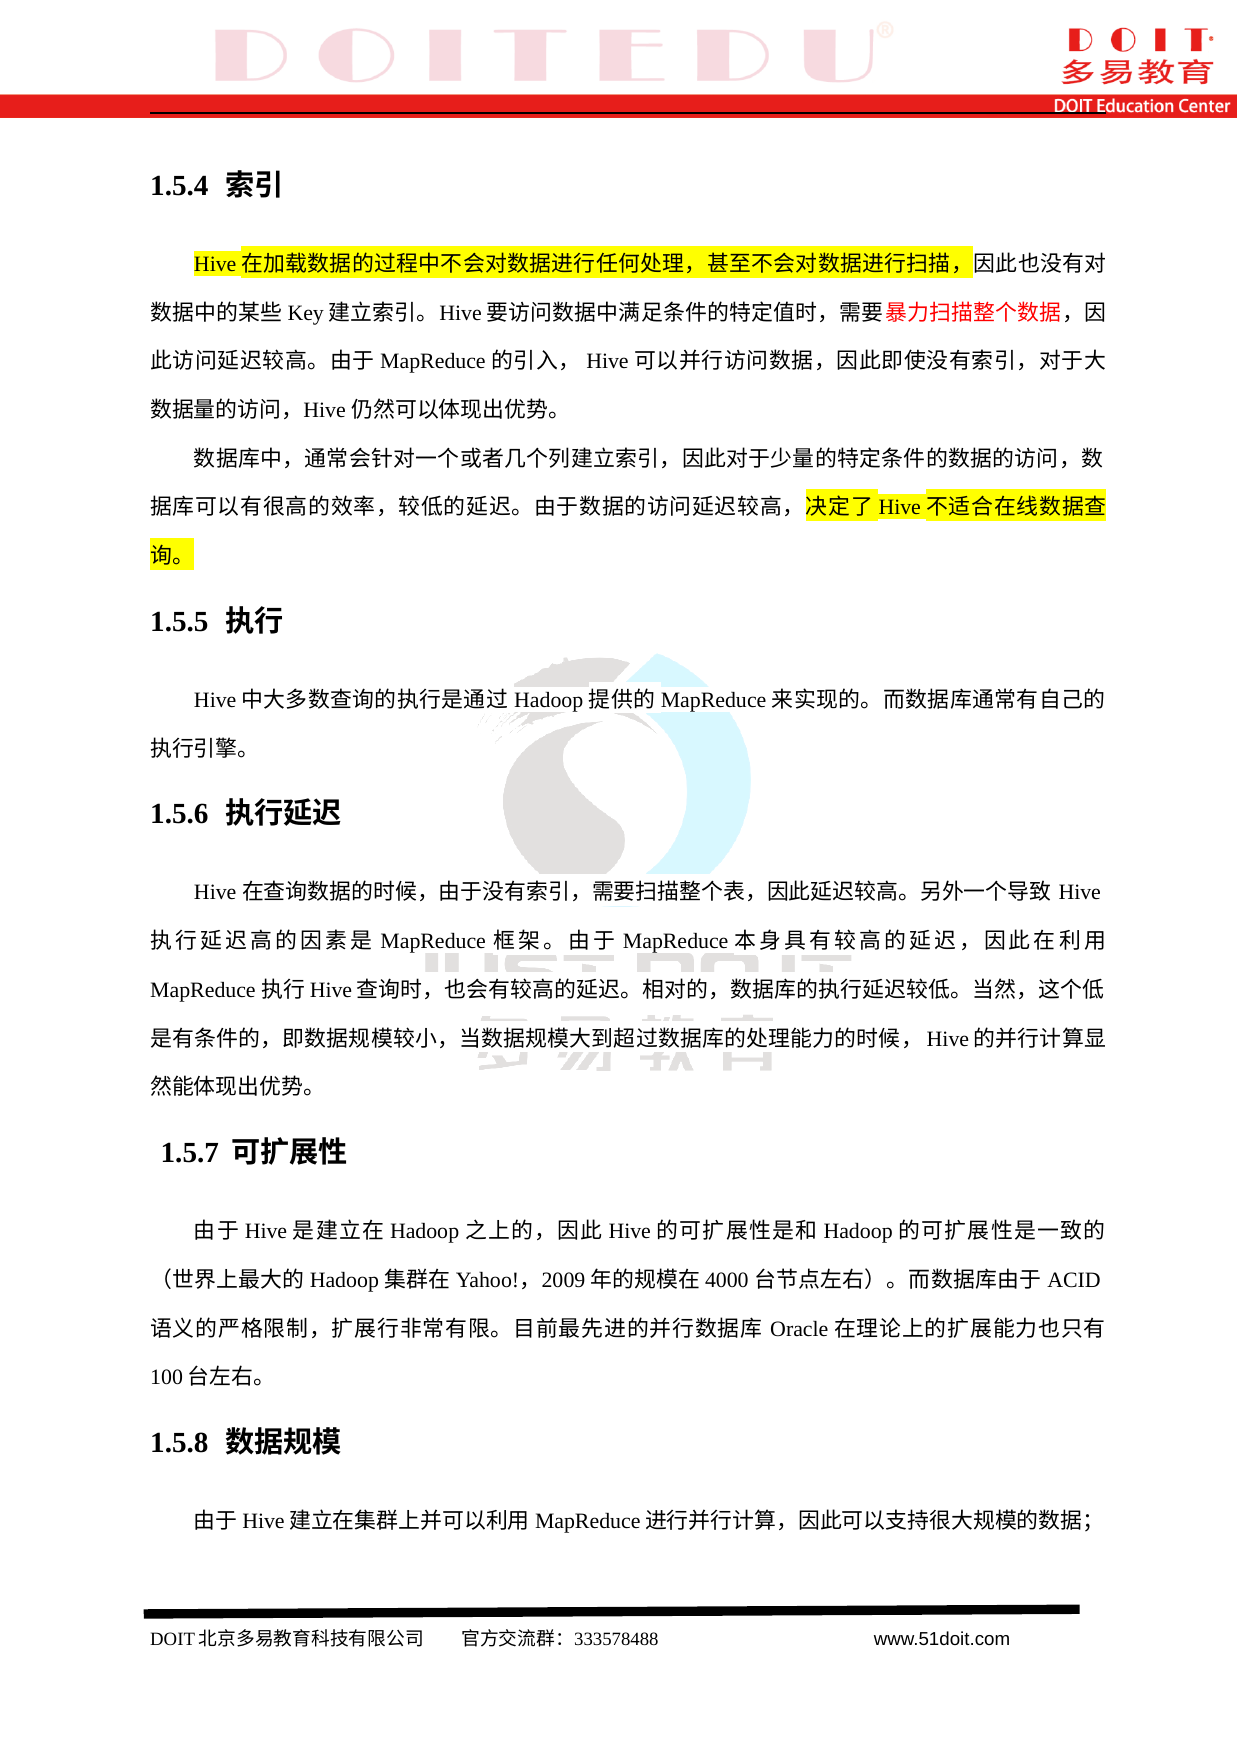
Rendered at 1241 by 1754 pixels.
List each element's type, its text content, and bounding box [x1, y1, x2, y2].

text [150, 1503, 1106, 1535]
text Hive中大多数查询的执行是通过 Hadoop 提供的 MapReduce 来实现的。而数据库通常有自己的执行引擎。 [150, 681, 1106, 763]
text Hive在加载数据的过程中不会对数据进行任何处理，甚至不会对数据进行扫描，因此也没有对数据中的某些Key建立索引。Hive要访问数据中满足条件的特定值时，需要暴力扫描整个数据，因此访问延迟较高。由于 MapReduce 的引入， Hive 可以并行访问数据，因此即使没有索引，对于大数据量的访问，Hive 仍然可以体现出优势。 [150, 325, 1106, 424]
subtitle 索引 [150, 150, 1106, 215]
picture [0, 14, 1237, 118]
text Hive 在查询数据的时候，由于没有索引，需要扫描整个表，因此延迟较高。另外一个导致 Hive 执行延迟高的因素是 MapReduce框架。由于MapReduce 本身具有较高的延迟，因此在利用MapReduce 执行Hive查询时，也会有较高的延迟。相对的，数据库的执行延迟较低。当然，这个低是有条件的，即数据规模较小，当数据规模大到超过数据库的处理能力的时候，Hive的并行计算显然能体现出优势。 [150, 953, 1106, 1101]
subtitle 数据规模 [150, 1407, 1106, 1472]
text 由于Hive是建立在Hadoop之上的，因此Hive的可扩展性是和Hadoop的可扩展性是一致的（世界上最大的Hadoop 集群在 Yahoo!，2009年的规模在4000 台节点左右）。而数据库由于 ACID 语义的严格限制，扩展行非常有限。目前最先进的并行数据库 Oracle 在理论上的扩展能力也只有100台左右。 [150, 1213, 1106, 1316]
text 数据库中，通常会针对一个或者几个列建立索引，因此对于少量的特定条件的数据的访问，数据库可以有很高的效率，较低的延迟。由于数据的访问延迟较高，决定了 Hive 不适合在线数据查询。 [150, 440, 1106, 494]
text 数据库中，通常会针对一个或者几个列建立索引，因此对于少量的特定条件的数据的访问，数据库可以有很高的效率，较低的延迟。由于数据的访问延迟较高，决定了 Hive 不适合在线数据查询。 [150, 519, 1106, 570]
subtitle 执行 [150, 586, 1106, 651]
text 由于Hive是建立在Hadoop之上的，因此Hive的可扩展性是和Hadoop的可扩展性是一致的（世界上最大的Hadoop 集群在 Yahoo!，2009年的规模在4000 台节点左右）。而数据库由于 ACID 语义的严格限制，扩展行非常有限。目前最先进的并行数据库 Oracle 在理论上的扩展能力也只有100台左右。 [150, 1341, 1106, 1391]
subtitle 执行延迟 [150, 778, 1106, 843]
text Hive在加载数据的过程中不会对数据进行任何处理，甚至不会对数据进行扫描，因此也没有对数据中的某些Key建立索引。Hive要访问数据中满足条件的特定值时，需要暴力扫描整个数据，因此访问延迟较高。由于 MapReduce 的引入， Hive 可以并行访问数据，因此即使没有索引，对于大数据量的访问，Hive 仍然可以体现出优势。 [150, 246, 1106, 300]
text Hive 在查询数据的时候，由于没有索引，需要扫描整个表，因此延迟较高。另外一个导致 Hive 执行延迟高的因素是 MapReduce框架。由于MapReduce 本身具有较高的延迟，因此在利用MapReduce 执行Hive查询时，也会有较高的延迟。相对的，数据库的执行延迟较低。当然，这个低是有条件的，即数据规模较小，当数据规模大到超过数据库的处理能力的时候，Hive的并行计算显然能体现出优势。 [150, 874, 1106, 928]
subtitle 可扩展性 [160, 1117, 1106, 1182]
